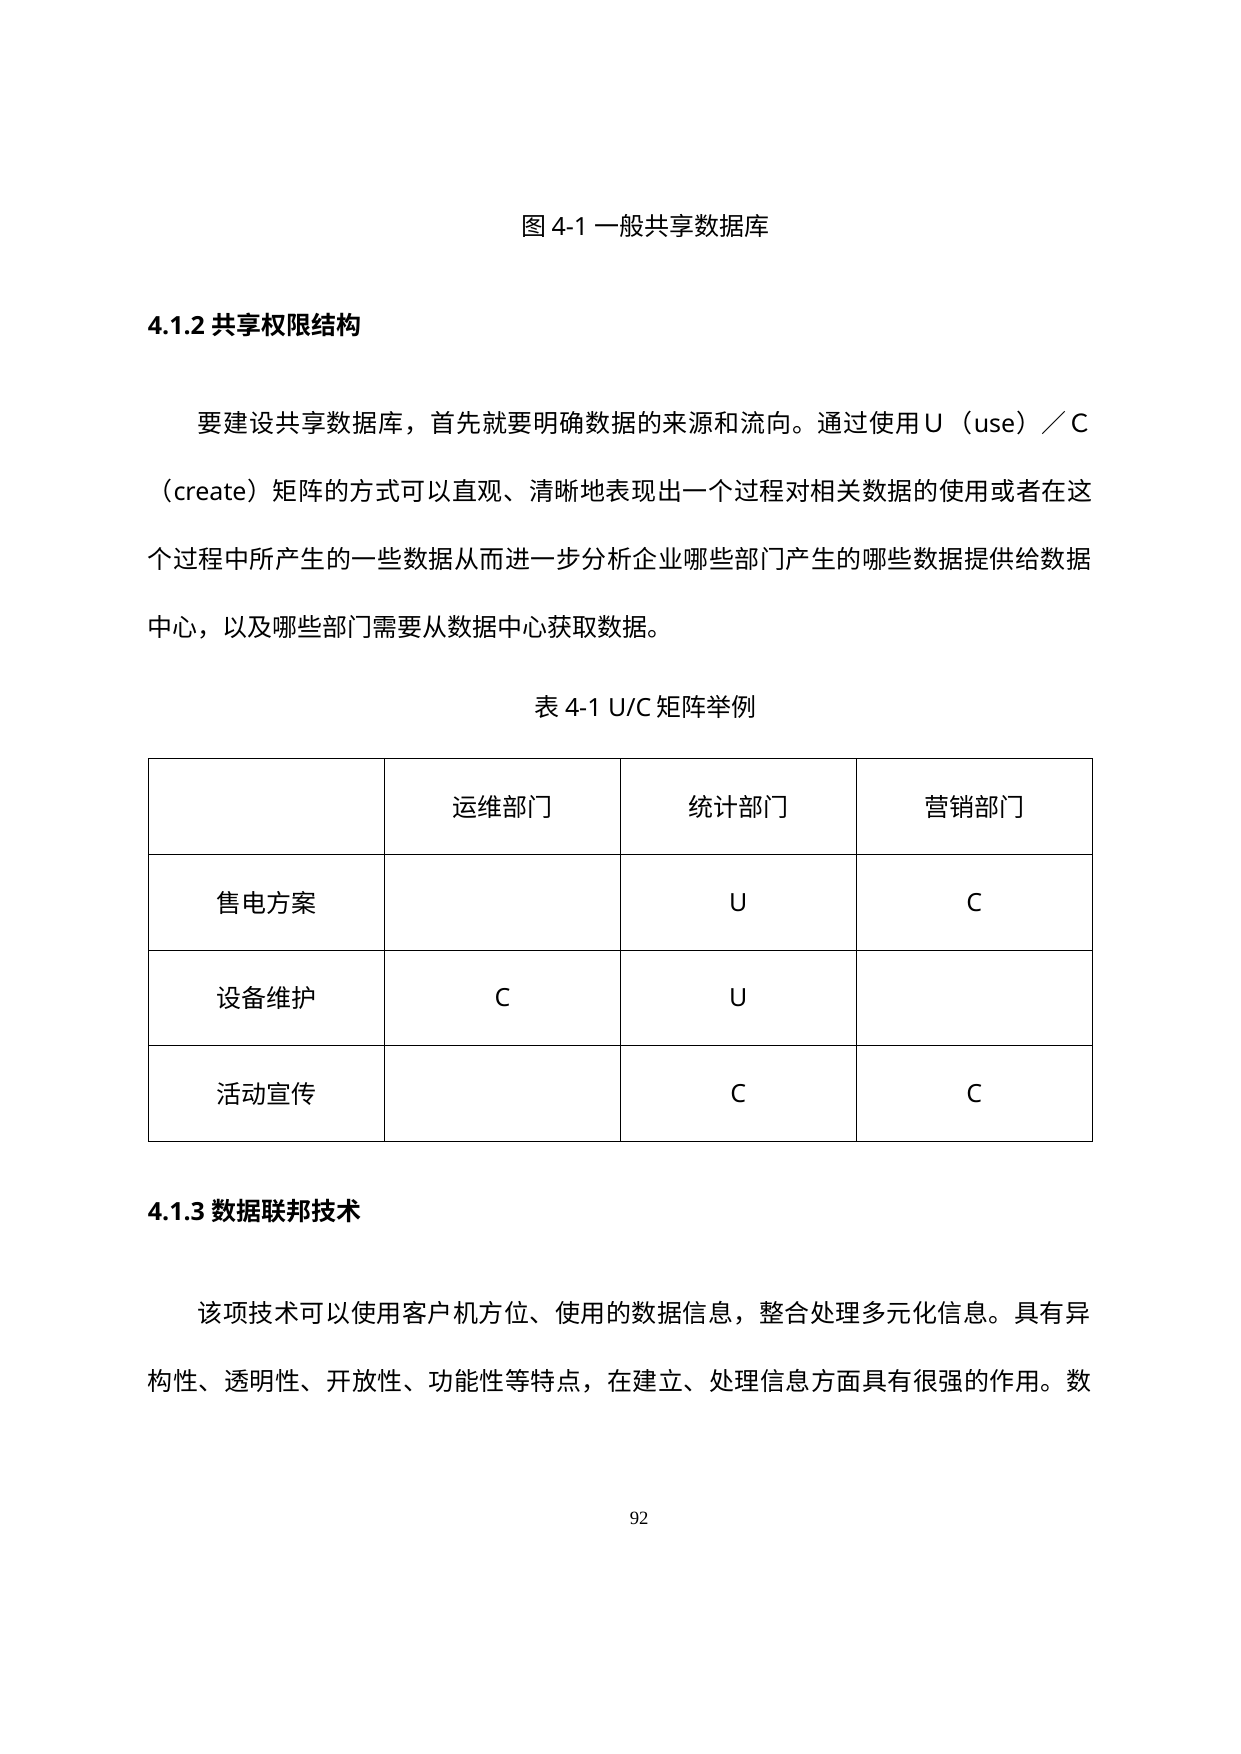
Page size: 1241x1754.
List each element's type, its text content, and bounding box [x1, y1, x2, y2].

table_cell C [385, 951, 620, 1045]
table_cell 设备维护 [149, 951, 384, 1045]
table_cell [385, 855, 620, 949]
table_cell 活动宣传 [149, 1046, 384, 1141]
table_header [149, 759, 384, 854]
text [148, 1278, 1092, 1414]
text 4.1.3 数据联邦技术 [148, 1176, 1092, 1244]
table_cell C [857, 1046, 1092, 1141]
text 表 4-1 U/C矩阵举例 [148, 672, 1092, 740]
table_cell U [621, 855, 856, 949]
text 图 4-1 一般共享数据库 [148, 191, 1092, 259]
table_header 统计部门 [621, 759, 856, 854]
text 4.1.2 共享权限结构 [148, 289, 1092, 357]
table_cell 售电方案 [149, 855, 384, 949]
table_cell C [621, 1046, 856, 1141]
text 要建设共享数据库，首先就要明确数据的来源和流向。通过使用Ｕ（use）／Ｃ（create）矩阵的方式可以直观、清晰地表现出一个过程对相关数据的使用或者在这个过程中所产生的一些数据从而进一步分析企业哪些部门产生的哪些数据提供给数据中心，以及哪些部门需要从数据中心获取数据。 [148, 388, 1092, 659]
table_header 营销部门 [857, 759, 1092, 854]
table_cell [385, 1046, 620, 1141]
table_cell [857, 951, 1092, 1045]
table_cell U [621, 951, 856, 1045]
table_cell C [857, 855, 1092, 949]
table_header 运维部门 [385, 759, 620, 854]
